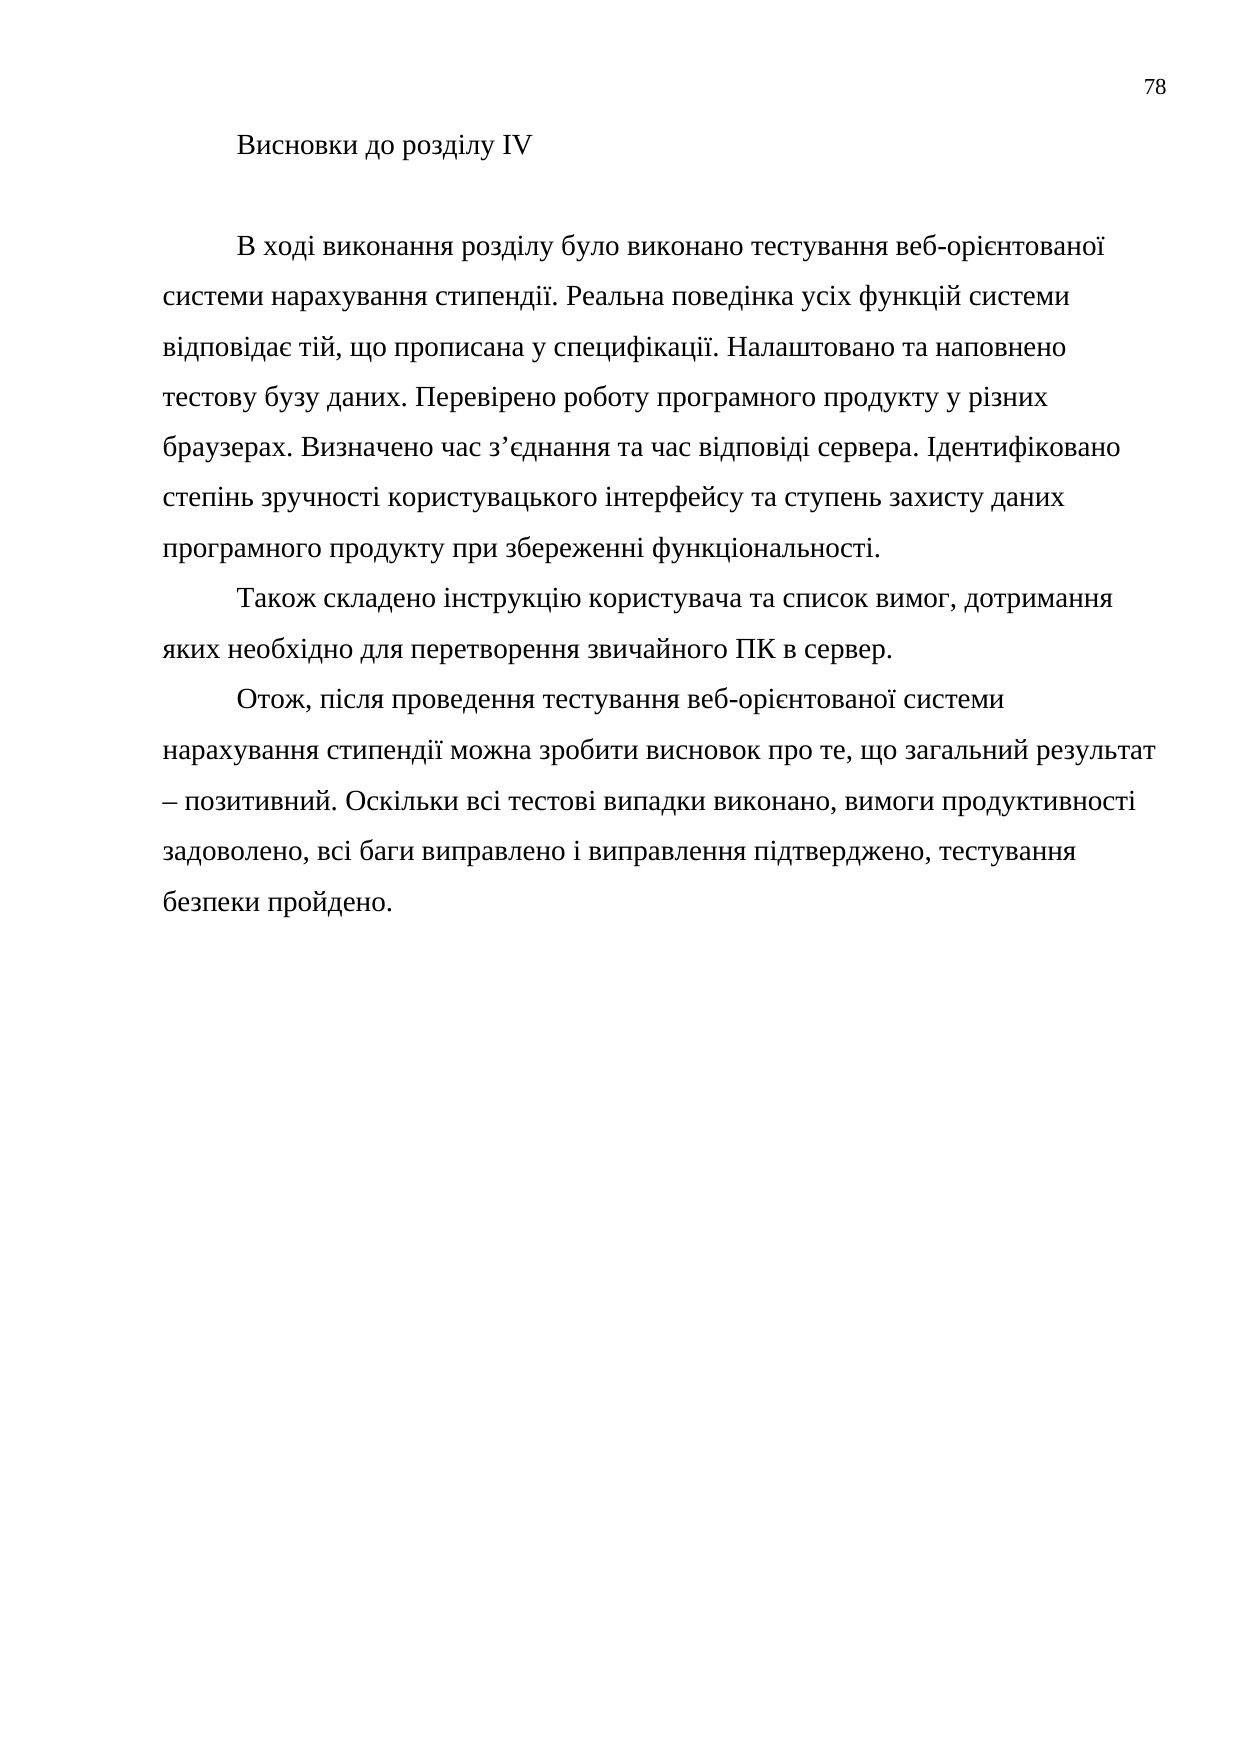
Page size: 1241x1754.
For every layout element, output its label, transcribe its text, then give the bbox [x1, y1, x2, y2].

text Також складено інструкцію користувача та список вимог, дотримання яких необхідно для перетворення звичайного ПК в сервер. [162, 580, 1166, 664]
text Отож, після проведення тестування веб-орієнтованої системи нарахування стипендії можна зробити висновок про те, що загальний результат [162, 681, 1166, 766]
text Висновки до розділу ІV [236, 127, 1221, 161]
text – позитивний. Оскільки всі тестові випадки виконано, вимоги продуктивності задоволено, всі баги виправлено і виправлення підтверджено, тестування безпеки пройдено. [162, 783, 1167, 917]
text В ході виконання розділу було виконано тестування веб-орієнтованої системи нарахування стипендії. Реальна поведінка усіх функцій системи відповідає тій, що прописана у специфікації. Налаштовано та наповнено тестову бузу даних. Перевірено роботу програмного продукту у різних браузерах. Визначено час з’єднання та час відповіді сервера. Ідентифіковано степінь зручності користувацького інтерфейсу та ступень захисту даних програмного продукту при збереженні функціональності. [162, 228, 1167, 563]
